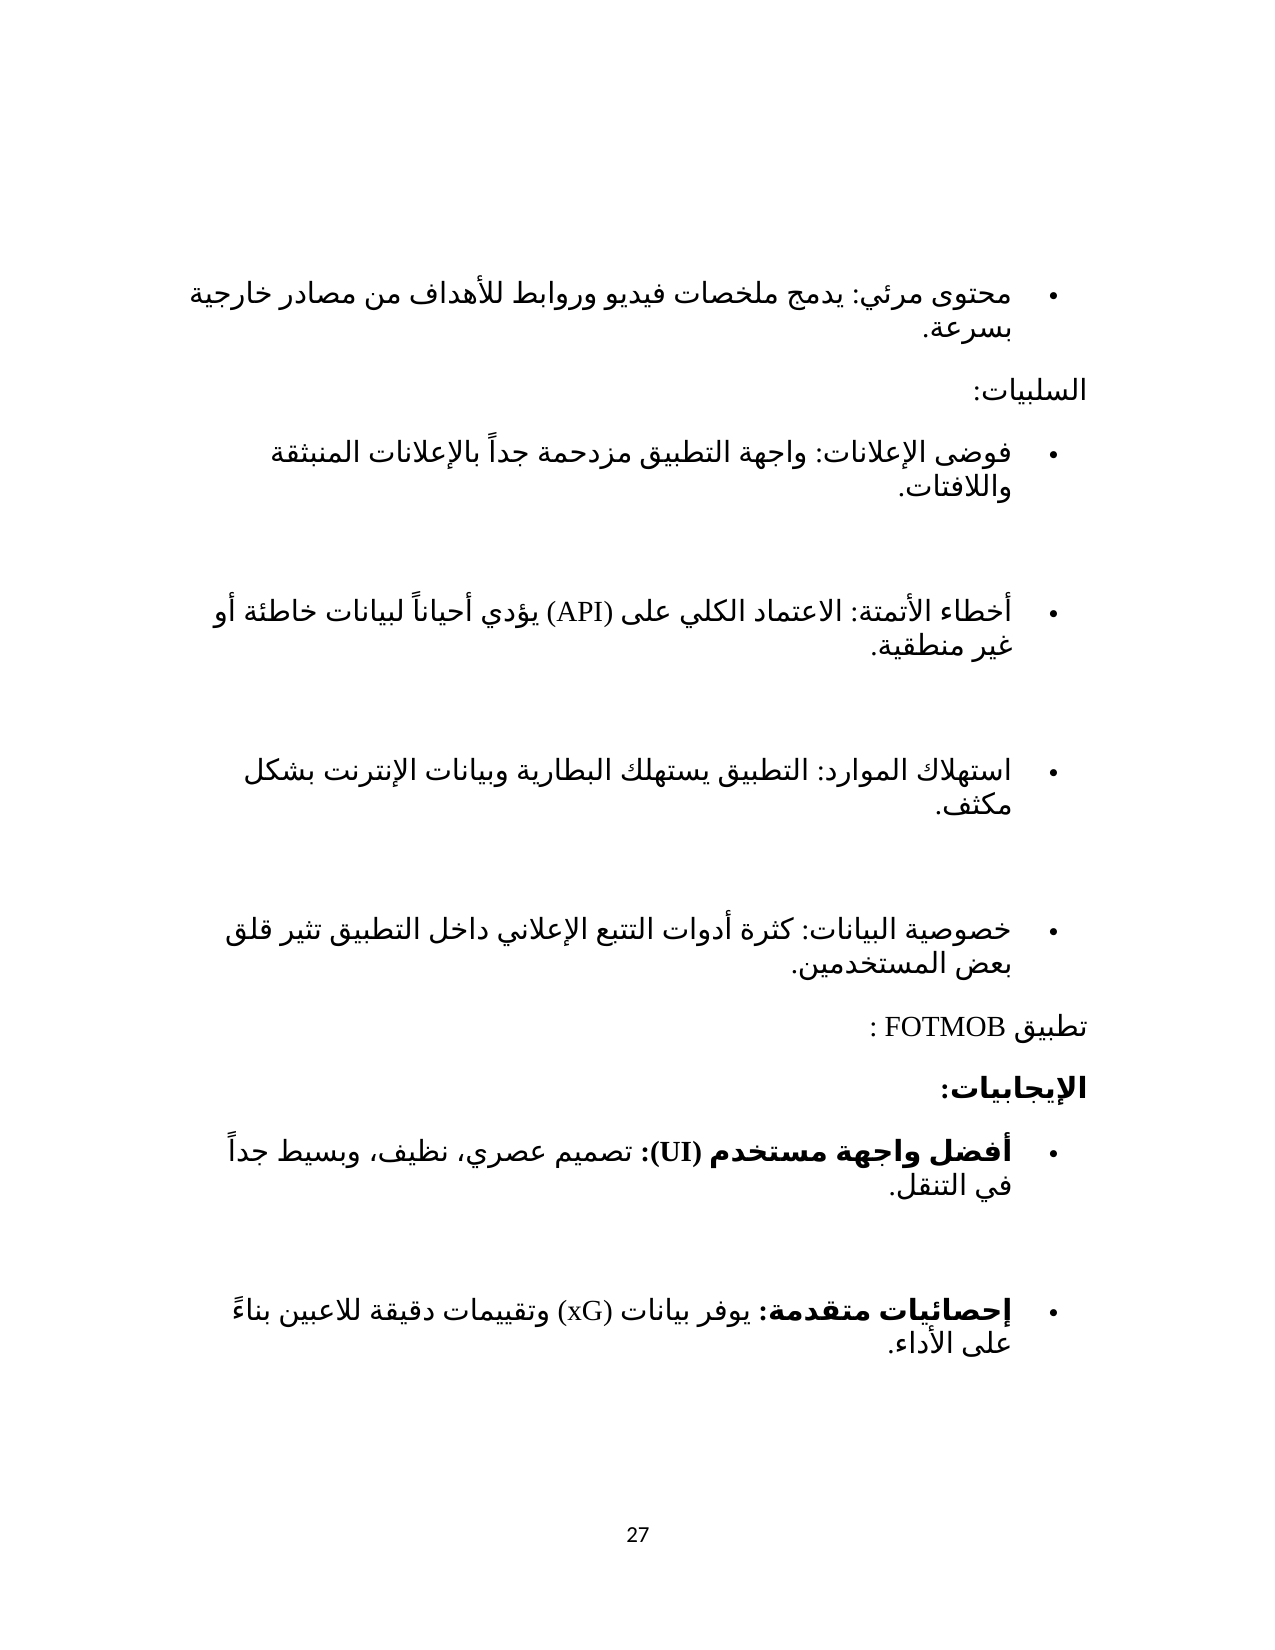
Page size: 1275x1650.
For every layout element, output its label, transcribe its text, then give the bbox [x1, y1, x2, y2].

list أخطاء الأتمتة: الاعتماد الكلي على (API) يؤدي أحياناً لبيانات خاطئة أو غير منطقية. [187, 594, 1050, 662]
text السلبيات: [187, 373, 1087, 406]
list إحصائيات متقدمة: يوفر بيانات (xG) وتقييمات دقيقة للاعبين بناءً على الأداء. [187, 1293, 1050, 1360]
list خصوصية البيانات: كثرة أدوات التتبع الإعلاني داخل التطبيق تثير قلق بعض المستخدمين. [187, 912, 1050, 979]
list أفضل واجهة مستخدم (UI): تصميم عصري، نظيف، وبسيط جداً في التنقل. [187, 1134, 1050, 1201]
list استهلاك الموارد: التطبيق يستهلك البطارية وبيانات الإنترنت بشكل مكثف. [187, 753, 1050, 821]
list محتوى مرئي: يدمج ملخصات فيديو وروابط للأهداف من مصادر خارجية بسرعة. [187, 277, 1050, 344]
text الإيجابيات: [187, 1071, 1087, 1105]
text تطبيق FOTMOB : [187, 1009, 1087, 1042]
list فوضى الإعلانات: واجهة التطبيق مزدحمة جداً بالإعلانات المنبثقة واللافتات. [187, 436, 1050, 503]
